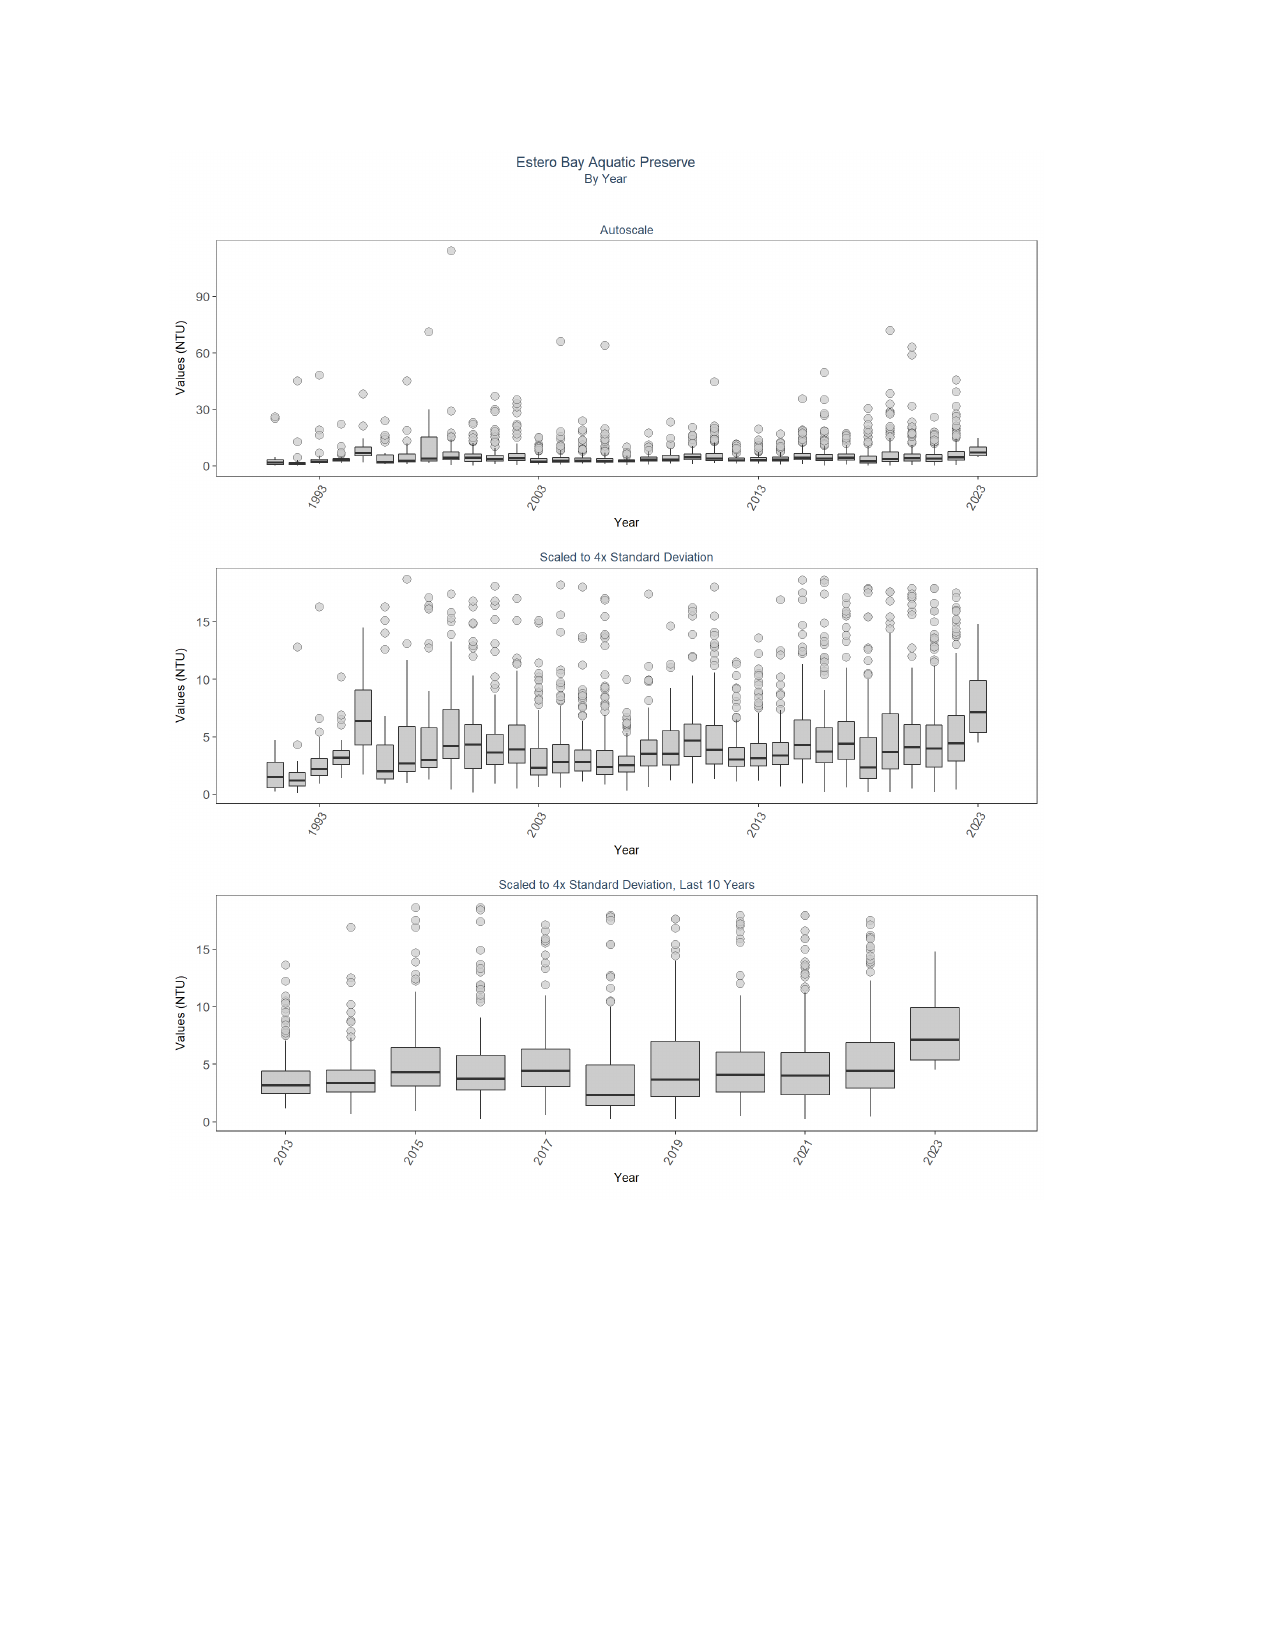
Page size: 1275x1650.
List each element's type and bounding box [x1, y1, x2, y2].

picture [168, 150, 1044, 1200]
